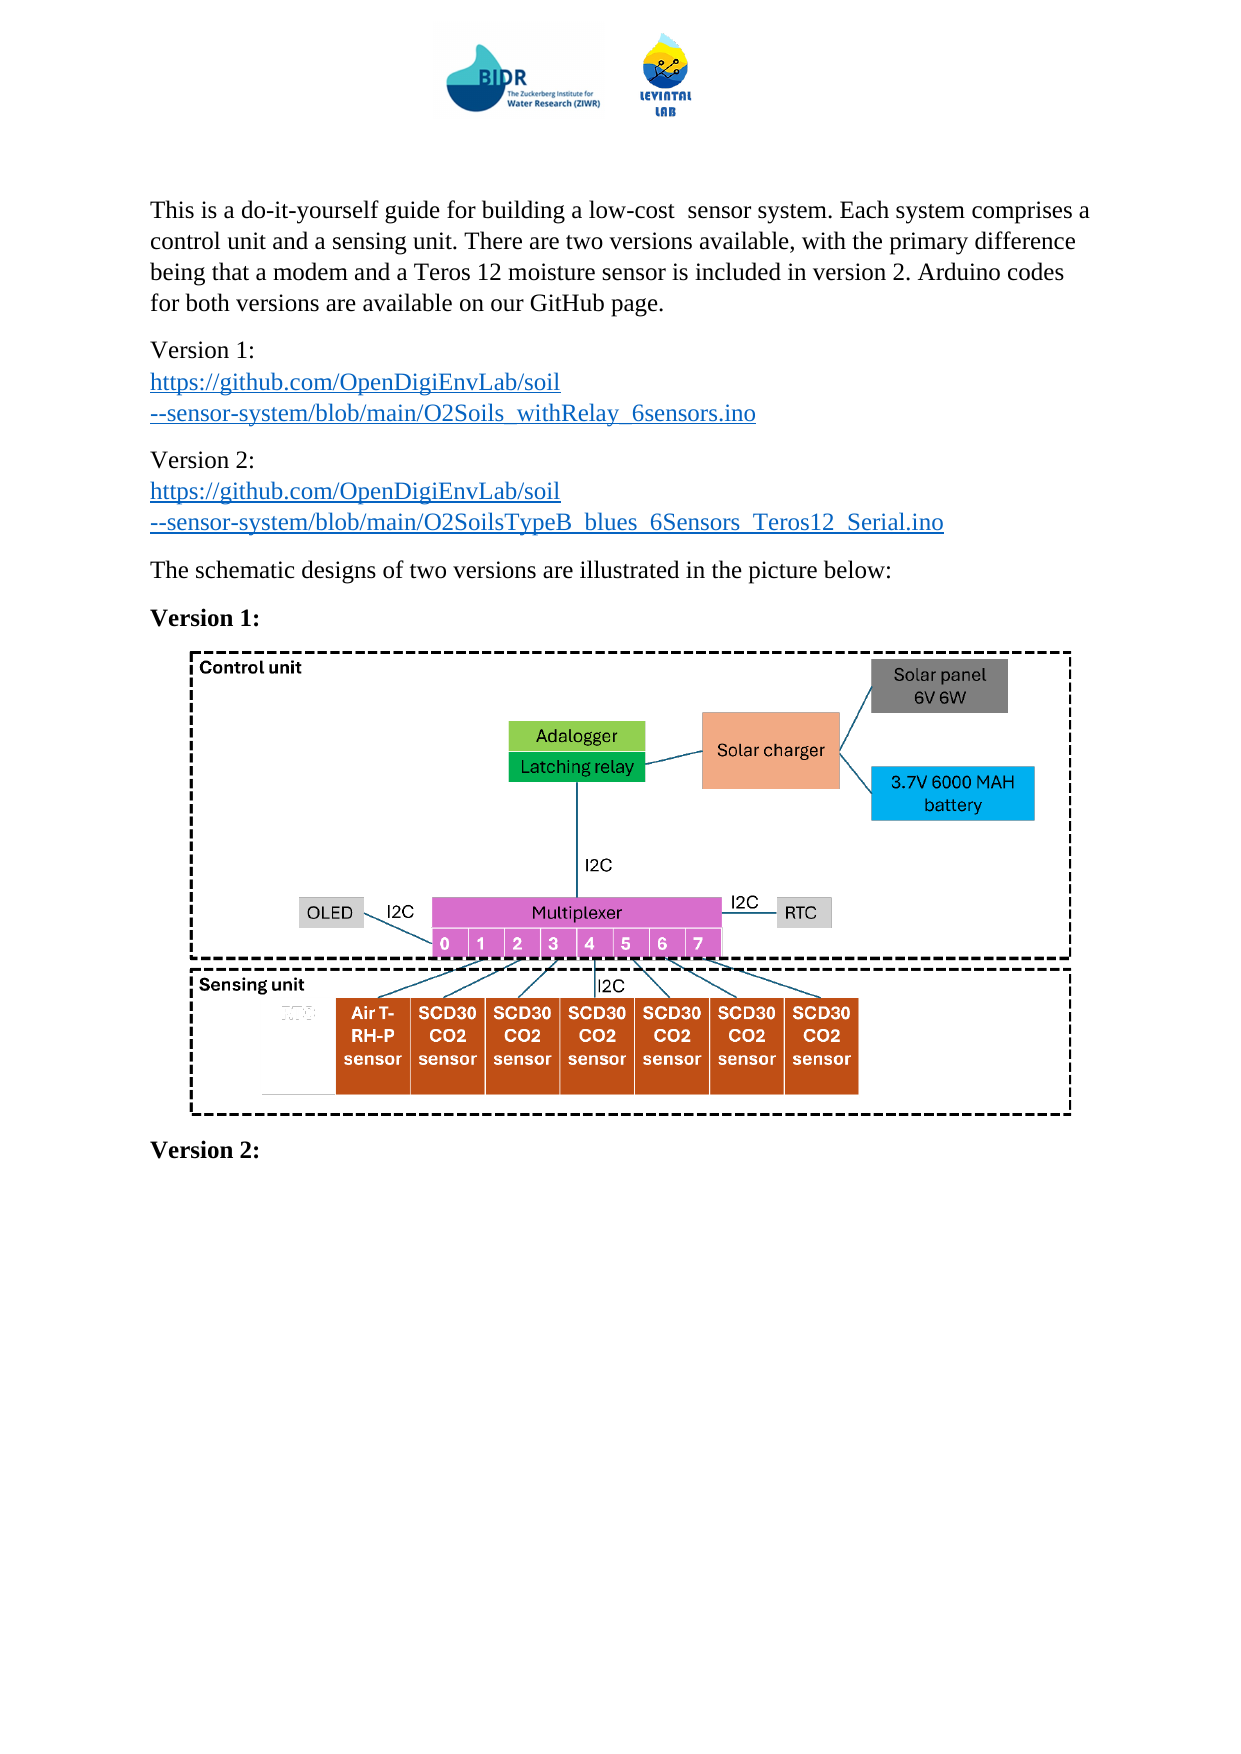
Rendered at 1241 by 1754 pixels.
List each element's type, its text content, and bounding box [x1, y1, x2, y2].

text This is a do-it-yourself guide for building a low-cost CO₂ sensor system. Each system comprises a control unit and a sensing unit. There are two versions available, with the primary difference being that a modem and a Teros 12 moisture sensor is included in version 2. Arduino codes for both versions are available on our GitHub page. [150, 195, 1090, 317]
text Version 2: [150, 1135, 1090, 1163]
text Version 2: https://github.com/OpenDigiEnvLab/soil-CO2-sensor-system/blob/main/CO2O2SoilsTypeB_blues_6CO2Sensors_Teros12_Serial.ino [150, 445, 1090, 536]
picture [187, 650, 1072, 1116]
text Version 1: [150, 603, 1090, 632]
text The schematic designs of two versions are illustrated in the picture below: [150, 555, 1090, 584]
text Version 1: https://github.com/OpenDigiEnvLab/soil-CO2-sensor-system/blob/main/CO2O2Soils_withRelay_6CO2sensors.ino [150, 336, 1090, 426]
picture [632, 31, 698, 119]
picture [433, 21, 605, 119]
